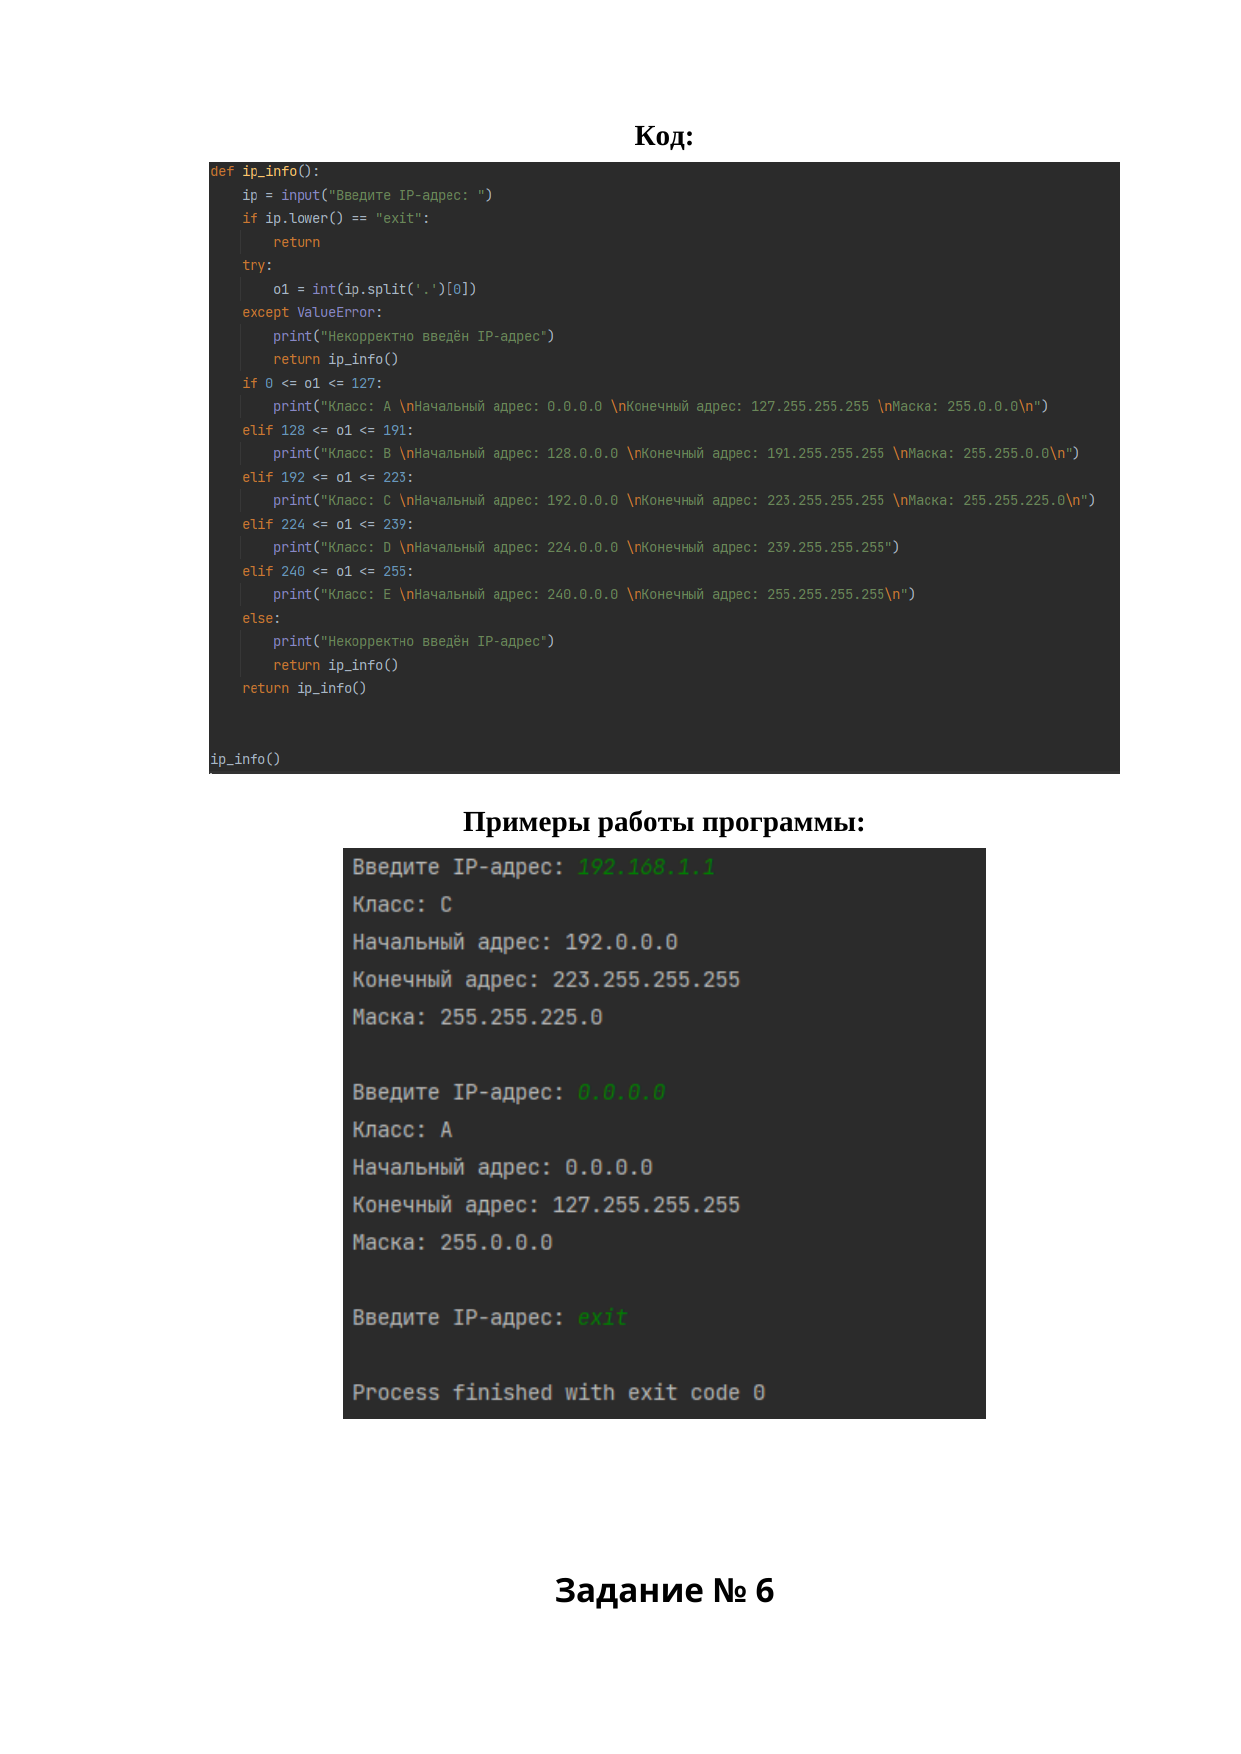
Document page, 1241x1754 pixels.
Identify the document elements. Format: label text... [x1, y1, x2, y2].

picture [343, 848, 986, 1419]
title Задание № 6 [177, 1567, 1152, 1613]
subtitle Примеры работы программы: [177, 804, 1152, 837]
subtitle Код: [177, 118, 1152, 152]
picture [209, 162, 1120, 774]
